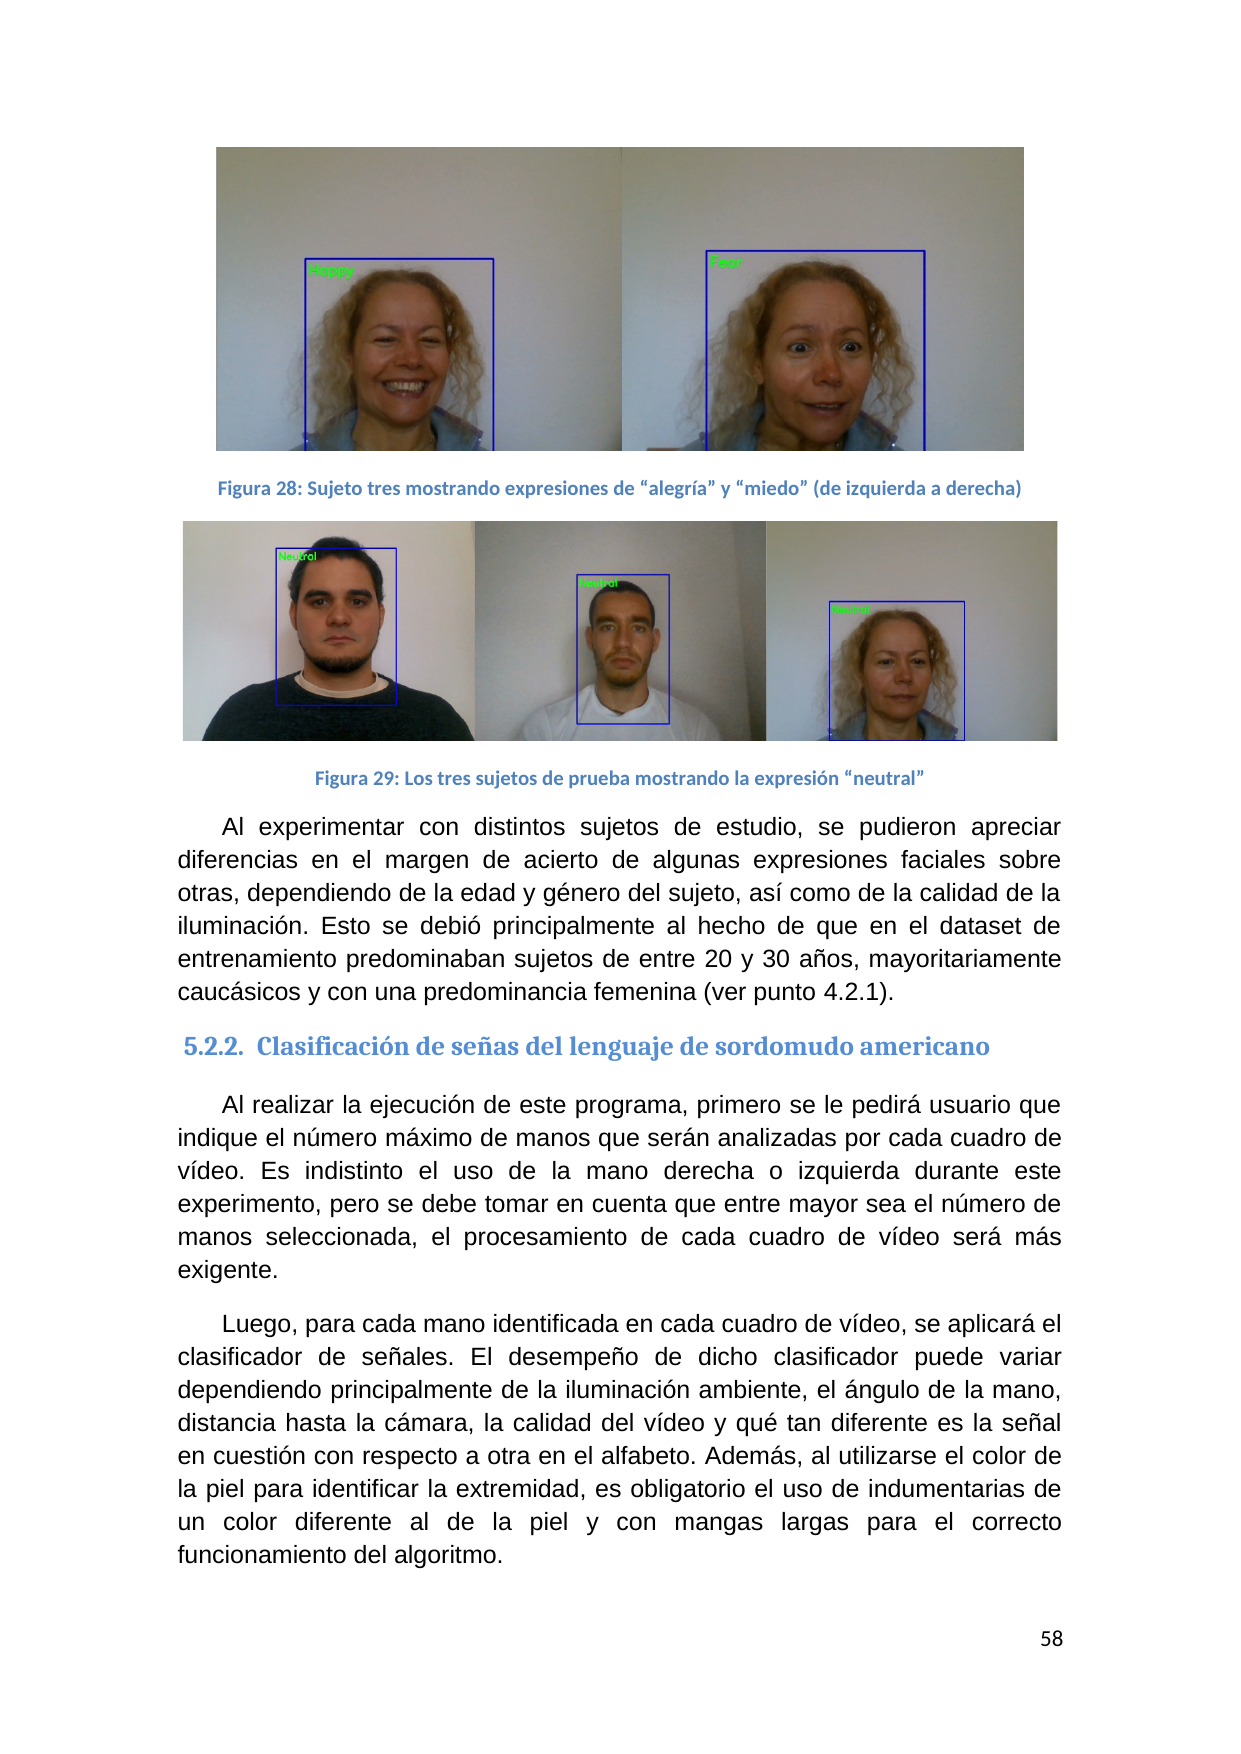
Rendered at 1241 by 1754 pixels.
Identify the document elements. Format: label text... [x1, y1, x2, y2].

picture [182, 521, 1058, 741]
subtitle Clasificación de señas del lenguaje de sordomudo americano [184, 1031, 1063, 1062]
picture [216, 147, 1024, 451]
text Luego, para cada mano identificada en cada cuadro de vídeo, se aplicará el clasificador de señales. El desempeño de dicho clasificador puede variar dependiendo principalmente de la iluminación ambiente, el ángulo de la mano, distancia hasta la cámara, la calidad del vídeo y qué tan diferente es la señal en cuestión con respecto a otra en el alfabeto. Además, al utilizarse el color de la piel para identificar la extremidad, es obligatorio el uso de indumentarias de un color diferente al de la piel y con mangas largas para el correcto funcionamiento del algoritmo. [177, 1309, 1063, 1569]
text Figura 29: Los tres sujetos de prueba mostrando la expresión “neutral” [177, 765, 1063, 791]
text Al realizar la ejecución de este programa, primero se le pedirá usuario que indique el número máximo de manos que serán analizadas por cada cuadro de vídeo. Es indistinto el uso de la mano derecha o izquierda durante este experimento, pero se debe tomar en cuenta que entre mayor sea el número de manos seleccionada, el procesamiento de cada cuadro de vídeo será más exigente. [177, 1090, 1063, 1284]
text Figura 28: Sujeto tres mostrando expresiones de “alegría” y “miedo” (de izquierda a derecha) [177, 476, 1063, 501]
text Al experimentar con distintos sujetos de estudio, se pudieron apreciar diferencias en el margen de acierto de algunas expresiones faciales sobre otras, dependiendo de la edad y género del sujeto, así como de la calidad de la iluminación. Esto se debió principalmente al hecho de que en el dataset de entrenamiento predominaban sujetos de entre 20 y 30 años, mayoritariamente caucásicos y con una predominancia femenina (ver punto 4.2.1). [177, 812, 1063, 1005]
